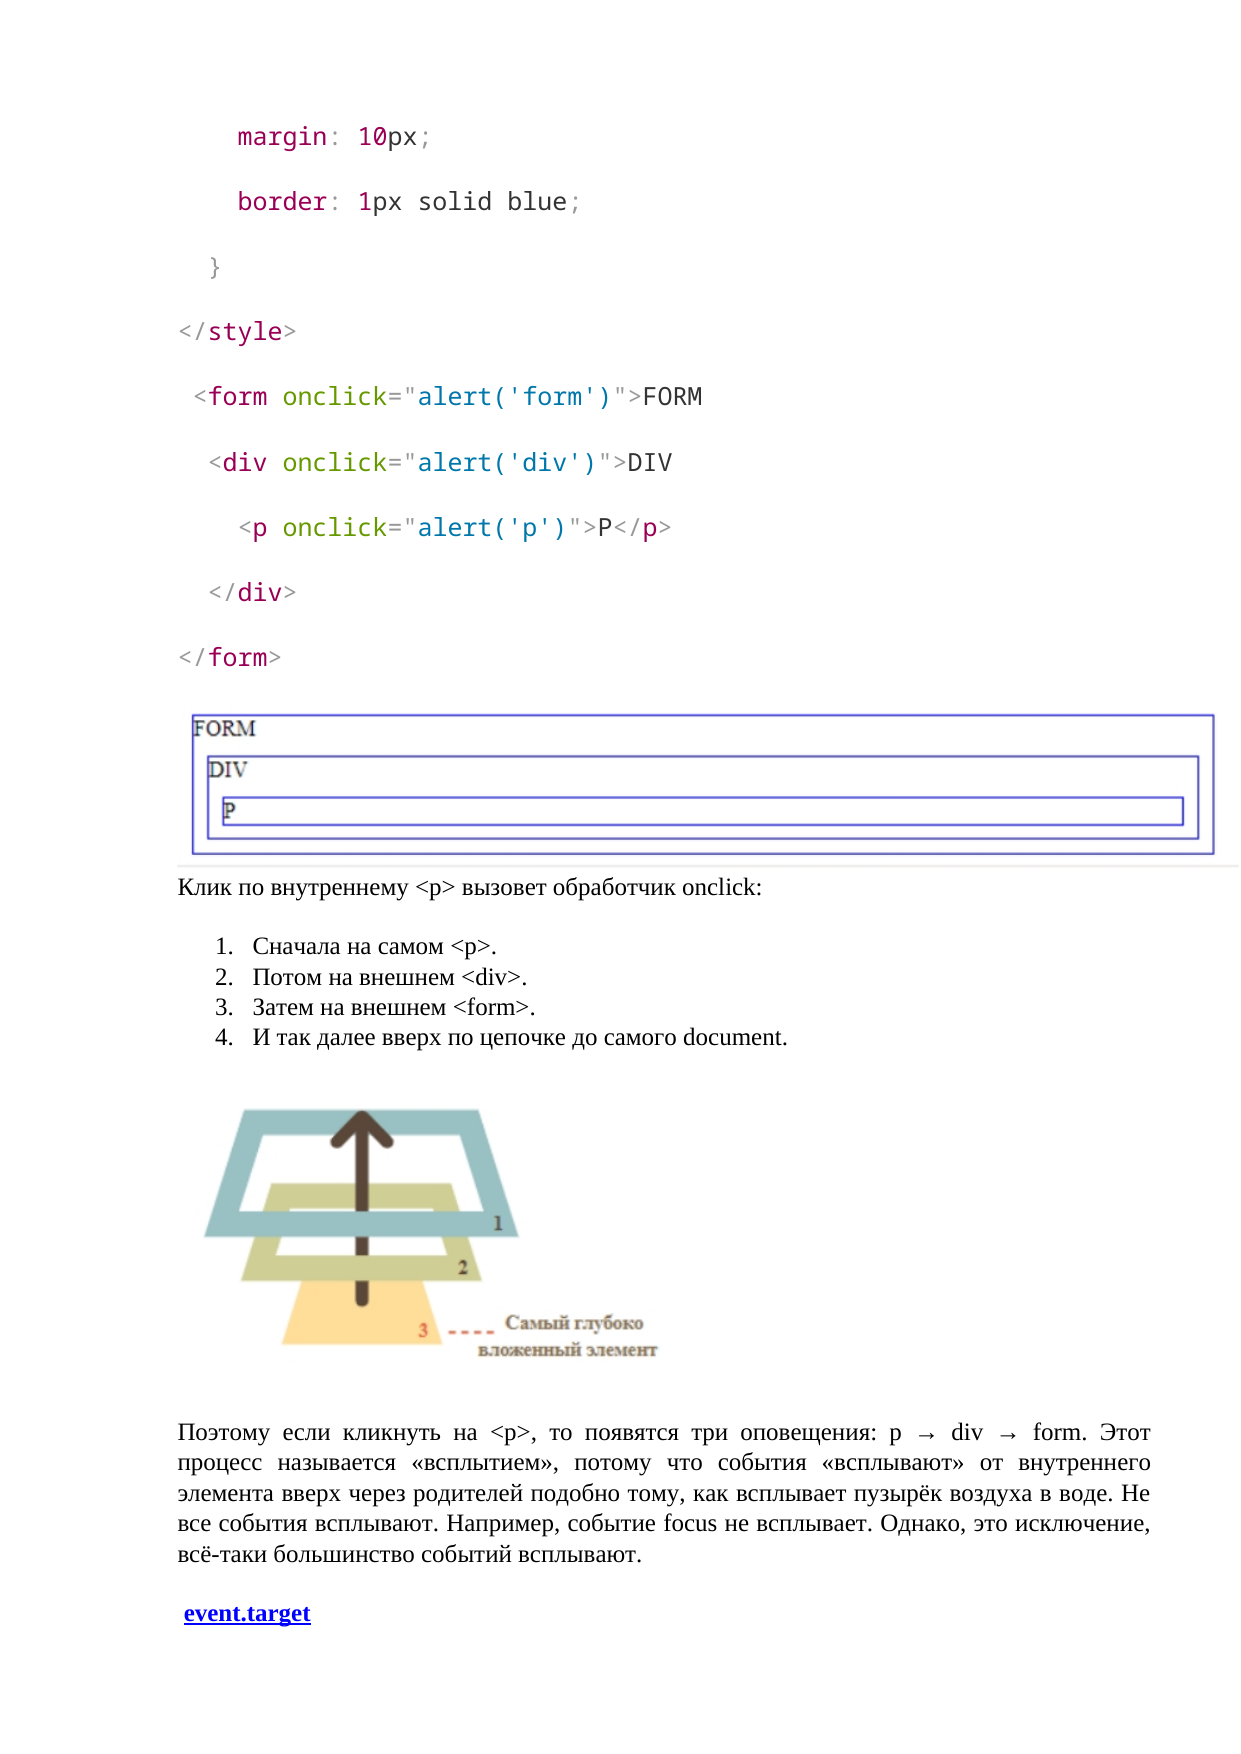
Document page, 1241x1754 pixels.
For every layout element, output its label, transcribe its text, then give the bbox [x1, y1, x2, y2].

picture [177, 705, 1240, 870]
picture [177, 1082, 701, 1386]
text margin: 10px; [177, 118, 1152, 152]
list И так далее вверх по цепочке до самого document. [215, 1022, 1152, 1051]
text </style> [177, 314, 1152, 348]
text Клик по внутреннему <p> вызовет обработчик onclick: [177, 870, 1152, 900]
text <p onclick="alert('p')">P</p> [177, 509, 1152, 543]
text </form> [177, 640, 1152, 674]
text <form onclick="alert('form')">FORM [177, 379, 1152, 413]
text </div> [177, 574, 1152, 609]
list Затем на внешнем <form>. [215, 992, 1152, 1021]
text Поэтому если кликнуть на <p>, то появятся три оповещения: p → div → form. Этот процесс называется «всплытием», потому что события «всплывают» от внутреннего элемента вверх через родителей подобно тому, как всплывает пузырёк воздуха в воде. Не все события всплывают. Например, событие focus не всплывает. Однако, это исключение, всё-таки большинство событий всплывают. [177, 1417, 1152, 1567]
list Потом на внешнем <div>. [215, 962, 1152, 990]
text <div onclick="alert('div')">DIV [177, 444, 1152, 478]
text border: 1px solid blue; [177, 183, 1152, 217]
text event.target [177, 1598, 1152, 1627]
text } [177, 248, 1152, 283]
list Сначала на самом <p>. [215, 931, 1152, 960]
